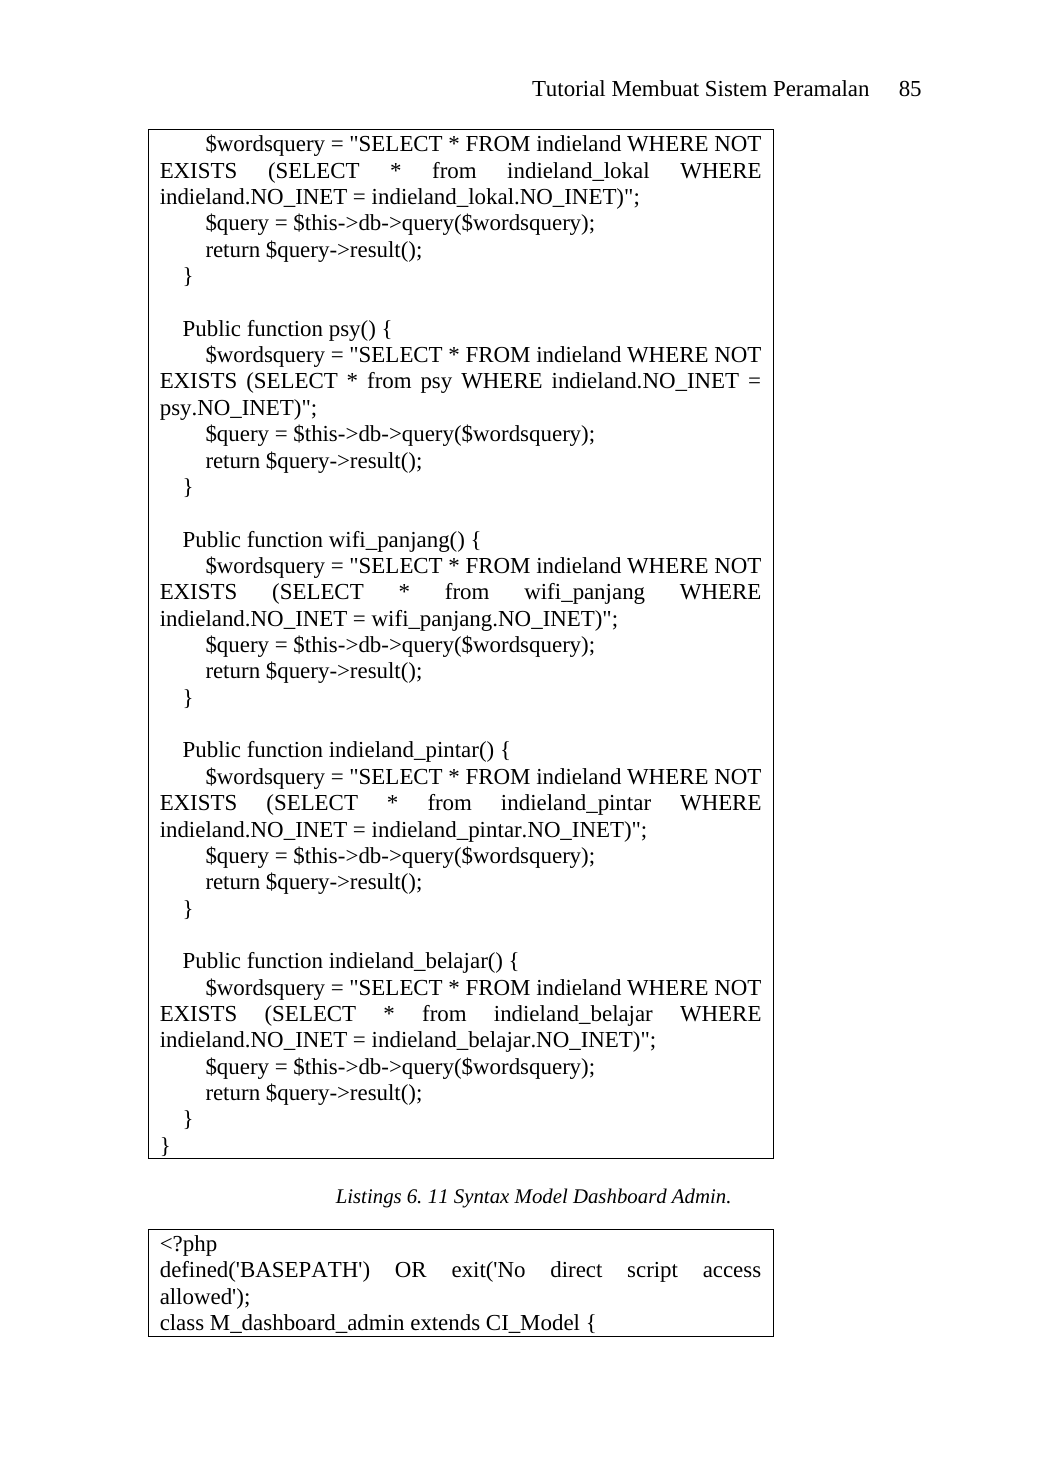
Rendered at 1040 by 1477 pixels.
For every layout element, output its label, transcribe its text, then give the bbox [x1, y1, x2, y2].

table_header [149, 1230, 773, 1336]
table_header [149, 130, 773, 1158]
text Listings 6. 11 Syntax Model Dashboard Admin. [148, 1184, 921, 1208]
